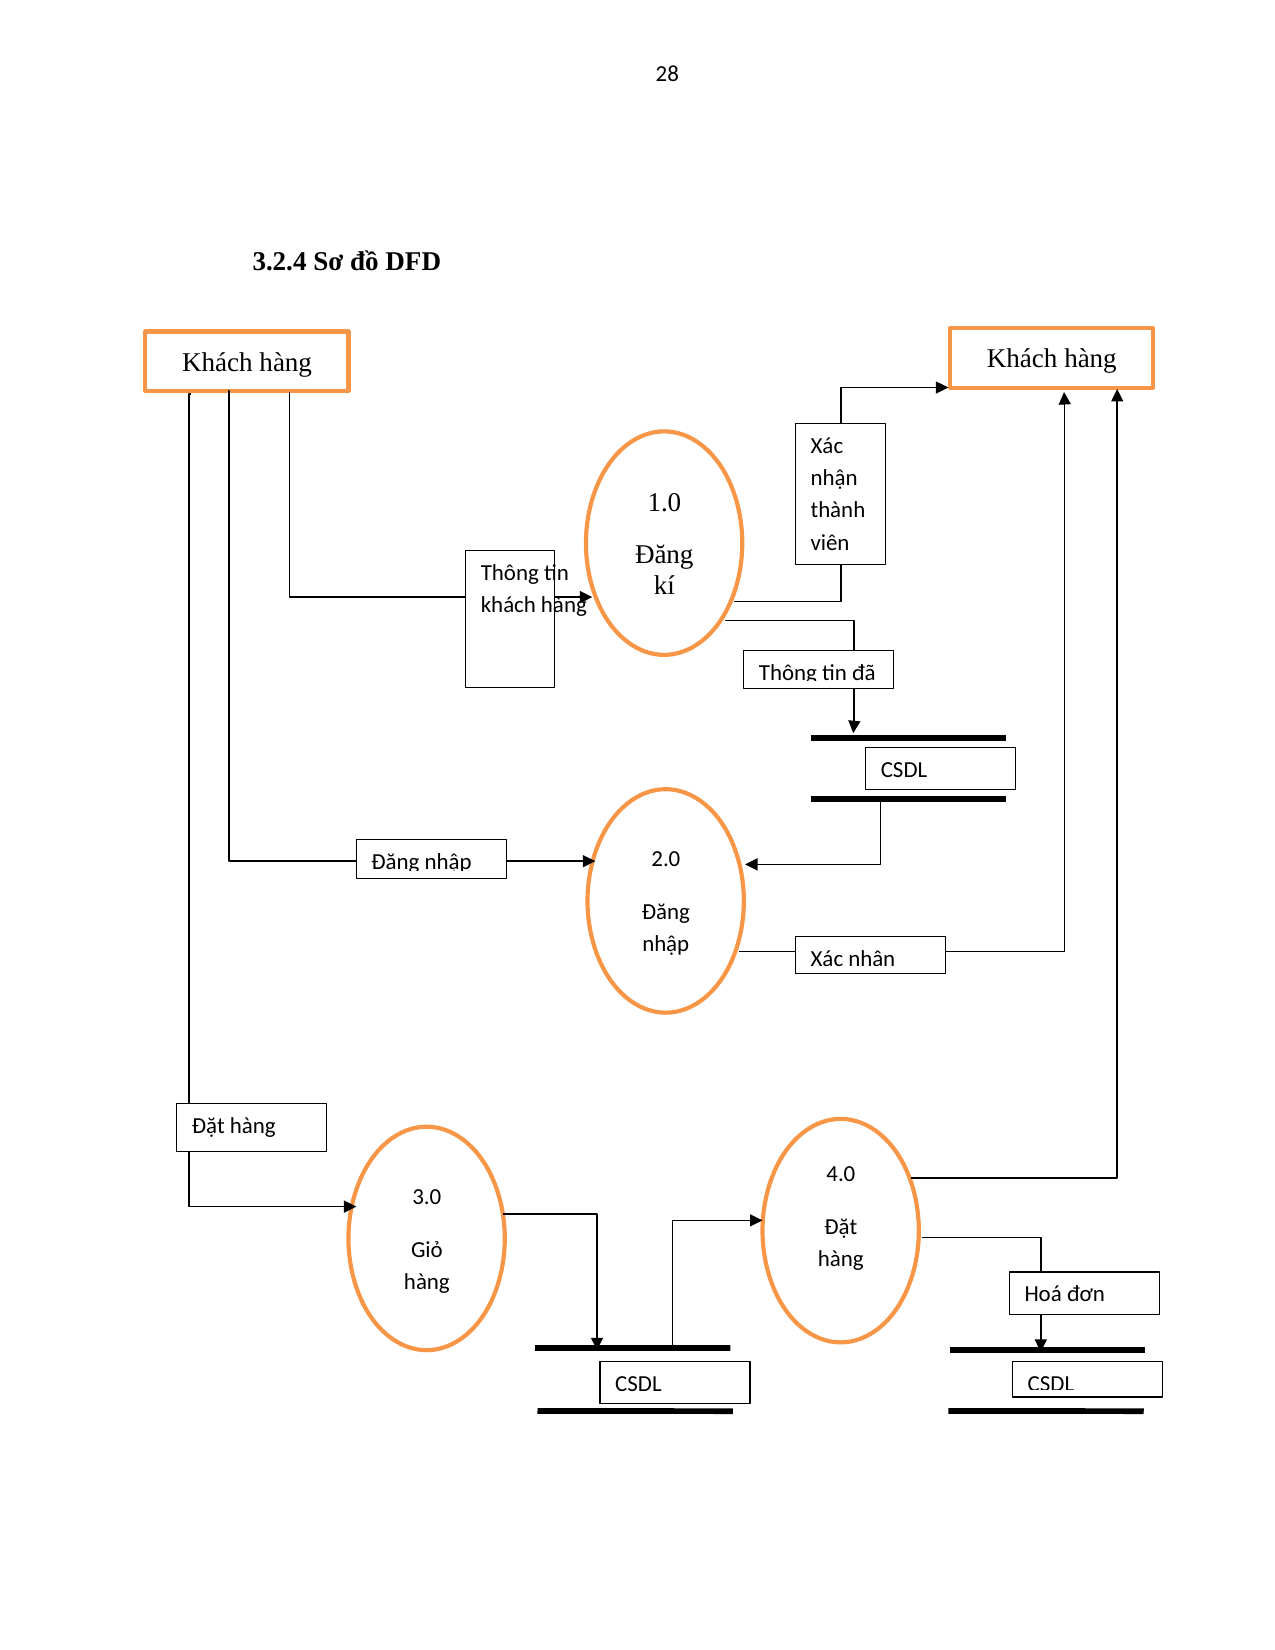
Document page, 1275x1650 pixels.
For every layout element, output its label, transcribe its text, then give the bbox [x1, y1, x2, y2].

text 3.2.4 Sơ đồ DFD [177, 245, 1157, 276]
